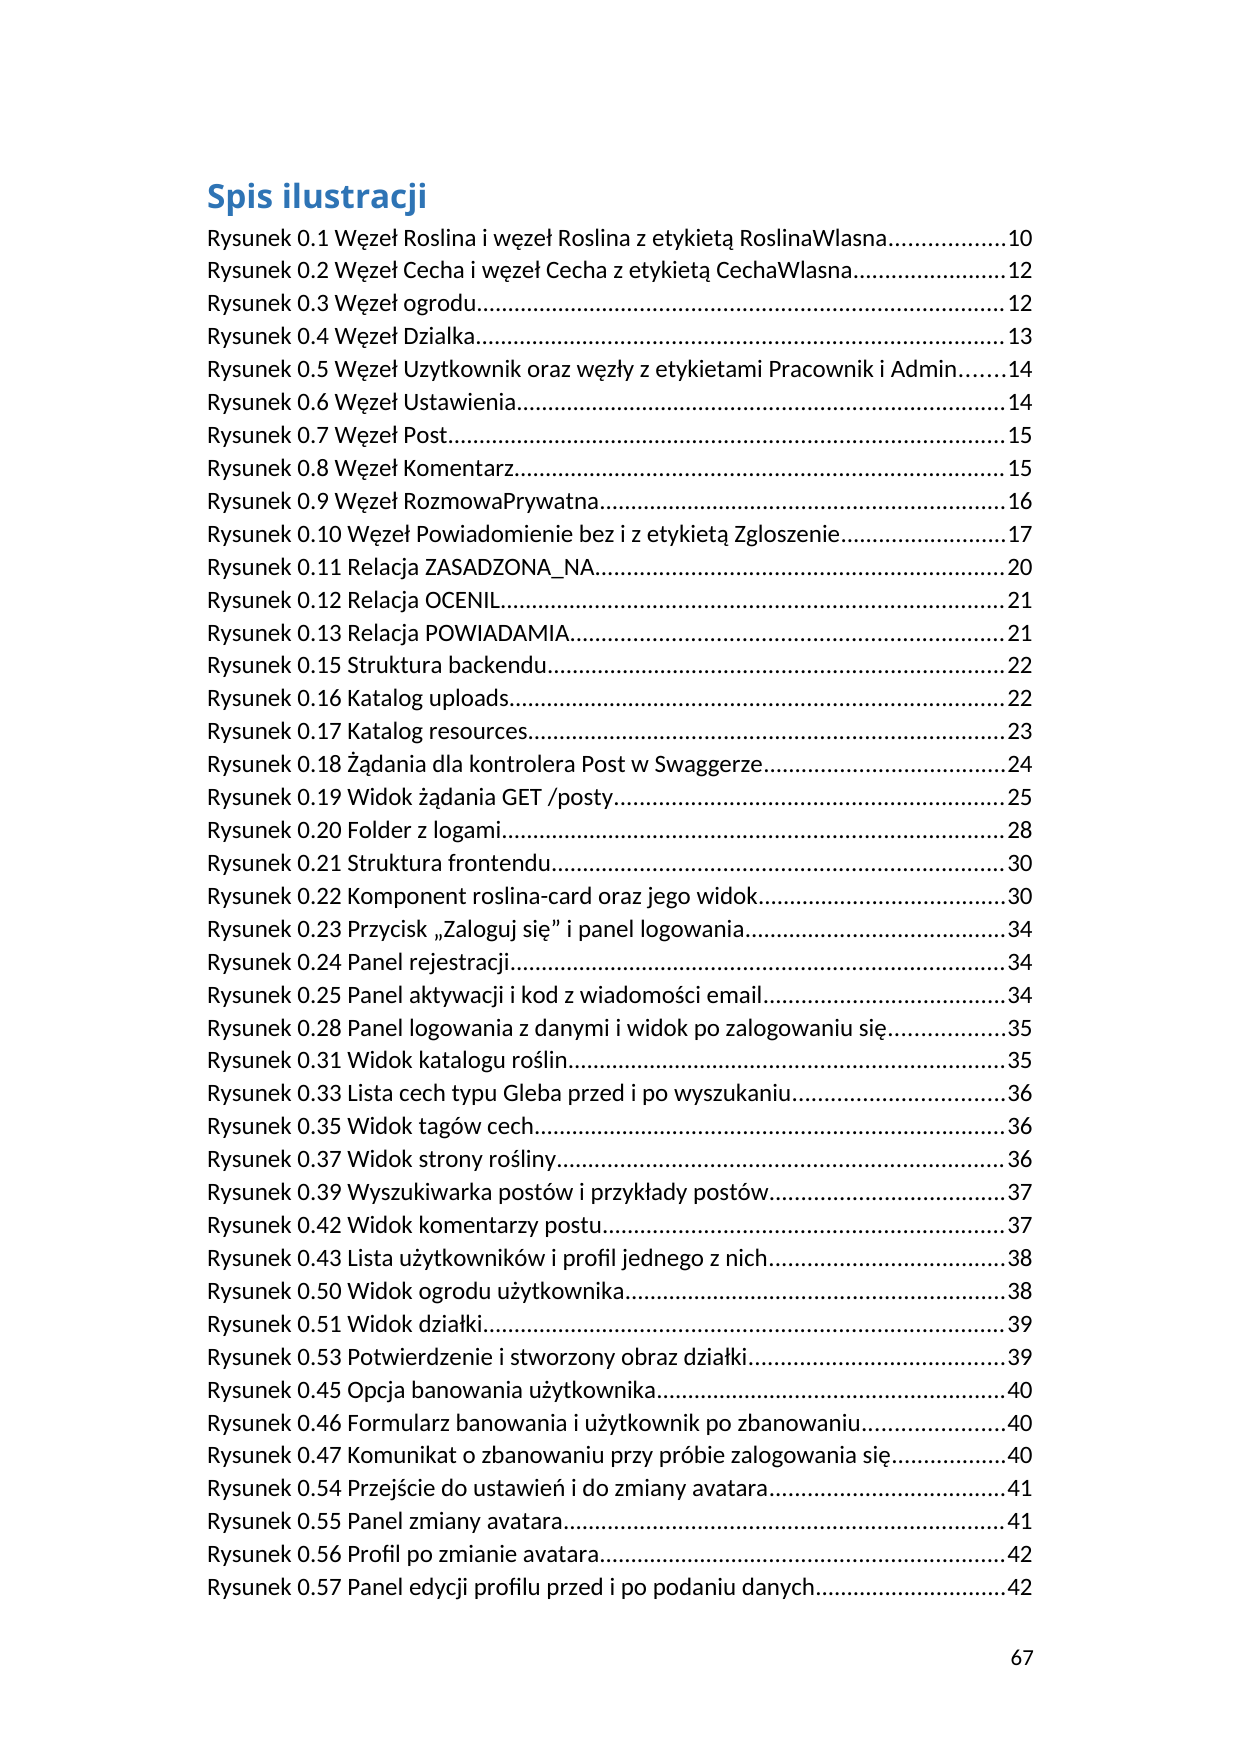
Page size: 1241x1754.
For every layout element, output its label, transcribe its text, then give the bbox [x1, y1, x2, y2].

text Rysunek 0.57 Panel edycji profilu przed i po podaniu danych 42 [207, 1571, 1033, 1602]
text Rysunek 0.2 Węzeł Cecha i węzeł Cecha z etykietą CechaWlasna 12 [207, 254, 1033, 285]
text Rysunek 0.6 Węzeł Ustawienia 14 [207, 386, 1033, 417]
text Rysunek 0.25 Panel aktywacji i kod z wiadomości email 34 [207, 979, 1033, 1009]
text Rysunek 0.19 Widok żądania GET /posty 25 [207, 781, 1033, 812]
text Rysunek 0.21 Struktura frontendu 30 [207, 847, 1033, 878]
text Rysunek 0.37 Widok strony rośliny 36 [207, 1143, 1033, 1174]
text Rysunek 0.31 Widok katalogu roślin 35 [207, 1044, 1033, 1075]
text Rysunek 0.54 Przejście do ustawień i do zmiany avatara 41 [207, 1472, 1033, 1503]
text Rysunek 0.17 Katalog resources 23 [207, 715, 1033, 746]
text Rysunek 0.22 Komponent roslina-card oraz jego widok 30 [207, 880, 1033, 911]
text Rysunek 0.10 Węzeł Powiadomienie bez i z etykietą Zgloszenie 17 [207, 518, 1033, 548]
text Rysunek 0.8 Węzeł Komentarz 15 [207, 452, 1033, 483]
text Rysunek 0.3 Węzeł ogrodu 12 [207, 287, 1033, 318]
text Rysunek 0.47 Komunikat o zbanowaniu przy próbie zalogowania się 40 [207, 1439, 1033, 1470]
text Rysunek 0.28 Panel logowania z danymi i widok po zalogowaniu się 35 [207, 1012, 1033, 1042]
text Rysunek 0.45 Opcja banowania użytkownika 40 [207, 1374, 1033, 1404]
text Rysunek 0.39 Wyszukiwarka postów i przykłady postów 37 [207, 1176, 1033, 1207]
text Rysunek 0.4 Węzeł Dzialka 13 [207, 320, 1033, 351]
text Rysunek 0.24 Panel rejestracji 34 [207, 946, 1033, 976]
text Rysunek 0.15 Struktura backendu 22 [207, 649, 1033, 680]
text Rysunek 0.13 Relacja POWIADAMIA 21 [207, 617, 1033, 647]
text Rysunek 0.5 Węzeł Uzytkownik oraz węzły z etykietami Pracownik i Admin 14 [207, 353, 1033, 384]
text Rysunek 0.35 Widok tagów cech 36 [207, 1110, 1033, 1141]
subtitle Spis ilustracji [207, 173, 1033, 218]
text Rysunek 0.16 Katalog uploads 22 [207, 682, 1033, 713]
text Rysunek 0.18 Żądania dla kontrolera Post w Swaggerze 24 [207, 748, 1033, 779]
text Rysunek 0.23 Przycisk „Zaloguj się” i panel logowania 34 [207, 913, 1033, 943]
text Rysunek 0.42 Widok komentarzy postu 37 [207, 1209, 1033, 1240]
text Rysunek 0.55 Panel zmiany avatara 41 [207, 1505, 1033, 1536]
text Rysunek 0.51 Widok działki 39 [207, 1308, 1033, 1338]
text Rysunek 0.9 Węzeł RozmowaPrywatna 16 [207, 485, 1033, 516]
text Rysunek 0.53 Potwierdzenie i stworzony obraz działki 39 [207, 1341, 1033, 1371]
text Rysunek 0.20 Folder z logami 28 [207, 814, 1033, 845]
text Rysunek 0.50 Widok ogrodu użytkownika 38 [207, 1275, 1033, 1306]
text Rysunek 0.43 Lista użytkowników i profil jednego z nich 38 [207, 1242, 1033, 1273]
text Rysunek 0.33 Lista cech typu Gleba przed i po wyszukaniu 36 [207, 1077, 1033, 1108]
text Rysunek 0.46 Formularz banowania i użytkownik po zbanowaniu 40 [207, 1407, 1033, 1437]
text Rysunek 0.12 Relacja OCENIL 21 [207, 584, 1033, 614]
text Rysunek 0.11 Relacja ZASADZONA_NA 20 [207, 551, 1033, 581]
text Rysunek 0.56 Profil po zmianie avatara 42 [207, 1538, 1033, 1569]
text Rysunek 0.1 Węzeł Roslina i węzeł Roslina z etykietą RoslinaWlasna 10 [207, 222, 1033, 252]
text Rysunek 0.7 Węzeł Post 15 [207, 419, 1033, 450]
